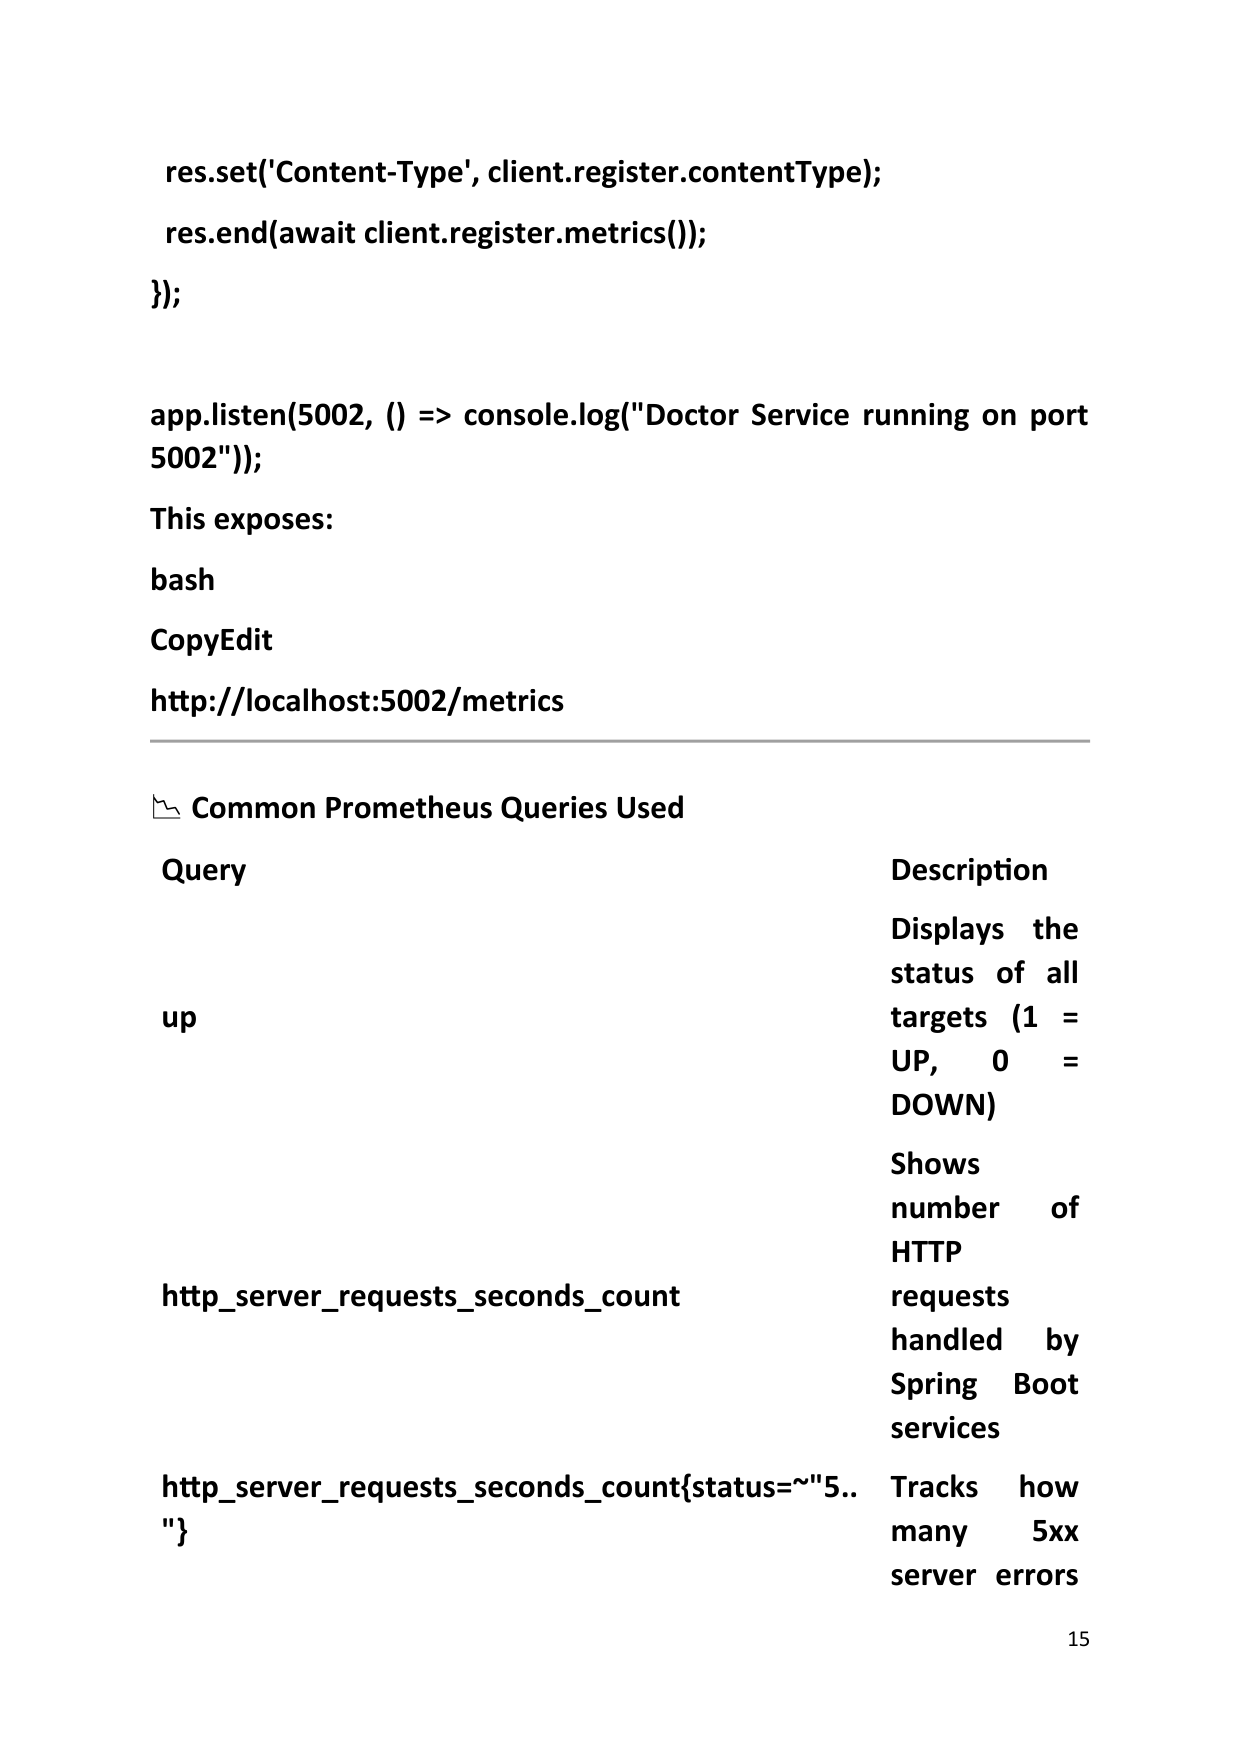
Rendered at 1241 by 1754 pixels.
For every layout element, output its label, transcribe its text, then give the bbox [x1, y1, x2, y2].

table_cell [879, 1466, 1090, 1594]
text res.set('Content-Type', client.register.contentType); [150, 150, 1090, 191]
text CopyEdit [150, 618, 1090, 659]
text res.end(await client.register.metrics()); [150, 211, 1090, 251]
table_cell http_server_requests_seconds_count [150, 1142, 879, 1466]
text }); [150, 271, 1090, 312]
text http://localhost:5002/metrics [150, 679, 1090, 720]
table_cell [150, 1466, 879, 1594]
table_cell Displays the status of all targets (1 = UP, 0 = DOWN) [879, 907, 1090, 1142]
text This exposes: [150, 497, 1090, 538]
text app.listen(5002, () => console.log("Doctor Service running on port 5002")); [150, 392, 1090, 477]
table_header Query [150, 848, 879, 907]
table_cell up [150, 907, 879, 1142]
table_cell Shows number of HTTP requests handled by Spring Boot services [879, 1142, 1090, 1466]
text bash [150, 558, 1090, 598]
text 📉 Common Prometheus Queries Used [150, 786, 1090, 828]
table_header Description [879, 848, 1090, 907]
